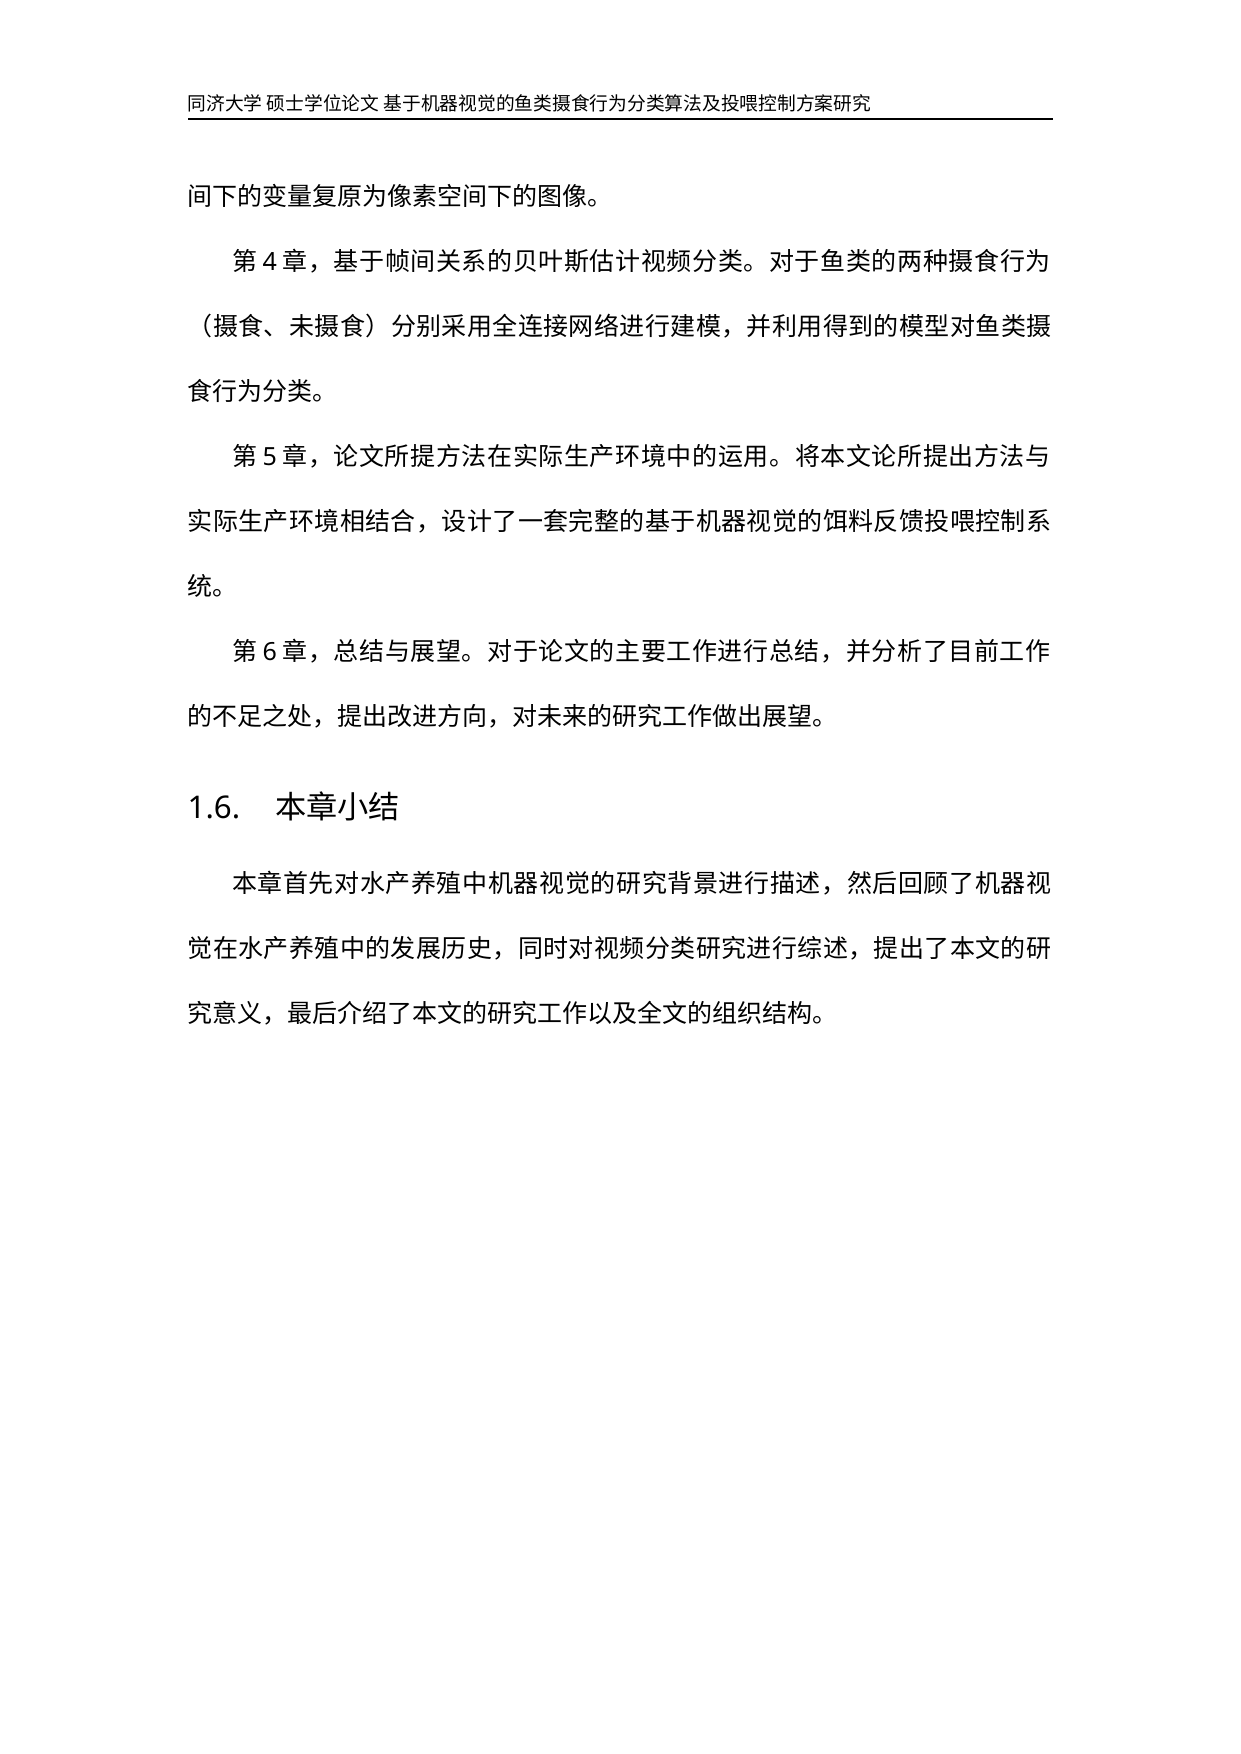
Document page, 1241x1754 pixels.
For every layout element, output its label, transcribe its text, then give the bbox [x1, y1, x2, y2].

list 本章小结 [187, 772, 1053, 837]
text 第6章，总结与展望。对于论文的主要工作进行总结，并分析了目前工作的不足之处，提出改进方向，对未来的研究工作做出展望。 [187, 617, 1053, 747]
text 本章首先对水产养殖中机器视觉的研究背景进行描述，然后回顾了机器视觉在水产养殖中的发展历史，同时对视频分类研究进行综述，提出了本文的研究意义，最后介绍了本文的研究工作以及全文的组织结构。 [187, 849, 1053, 1044]
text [187, 162, 1053, 227]
text 第5章，论文所提方法在实际生产环境中的运用。将本文论所提出方法与实际生产环境相结合，设计了一套完整的基于机器视觉的饵料反馈投喂控制系统。 [187, 422, 1053, 617]
text 第4章，基于帧间关系的贝叶斯估计视频分类。对于鱼类的两种摄食行为（摄食、未摄食）分别采用全连接网络进行建模，并利用得到的模型对鱼类摄食行为分类。 [187, 227, 1053, 422]
